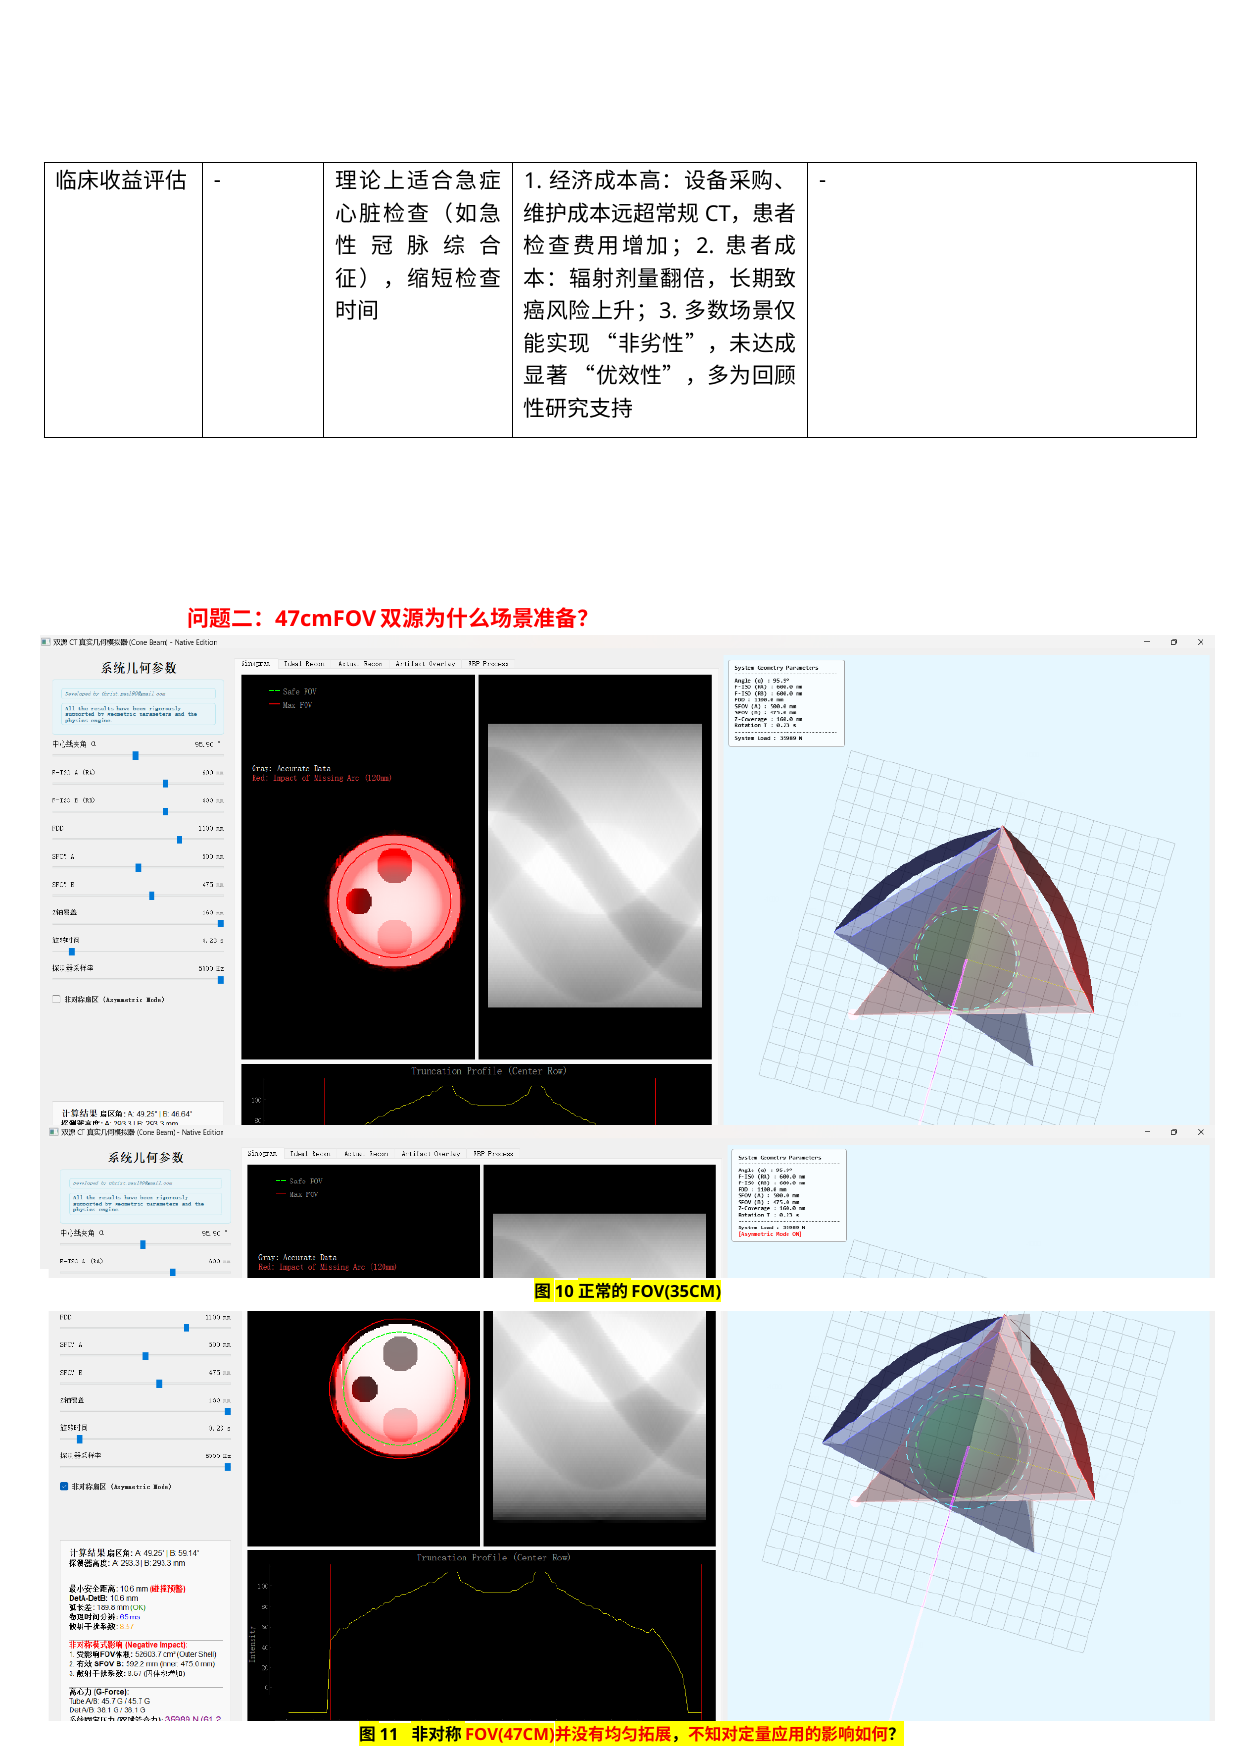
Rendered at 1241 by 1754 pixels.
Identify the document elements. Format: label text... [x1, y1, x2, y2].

table_cell 1. 经济成本高：设备采购、维护成本远超常规 CT，患者检查费用增加；2. 患者成本：辐射剂量翻倍，长期致癌风险上升；3. 多数场景仅能实现 “非劣性”，未达成显著 “优效性”，多为回顾性研究支持 [513, 163, 807, 437]
table_cell - [203, 163, 323, 437]
table_cell 理论上适合急症心脏检查（如急性冠脉综合征），缩短检查时间 [324, 163, 512, 437]
table_cell 临床收益评估 [45, 163, 202, 437]
picture [40, 635, 1215, 1278]
table_cell - [808, 163, 1196, 437]
picture [48, 1311, 1215, 1721]
text 问题二：47cmFOV双源为什么场景准备？ [187, 601, 1053, 633]
